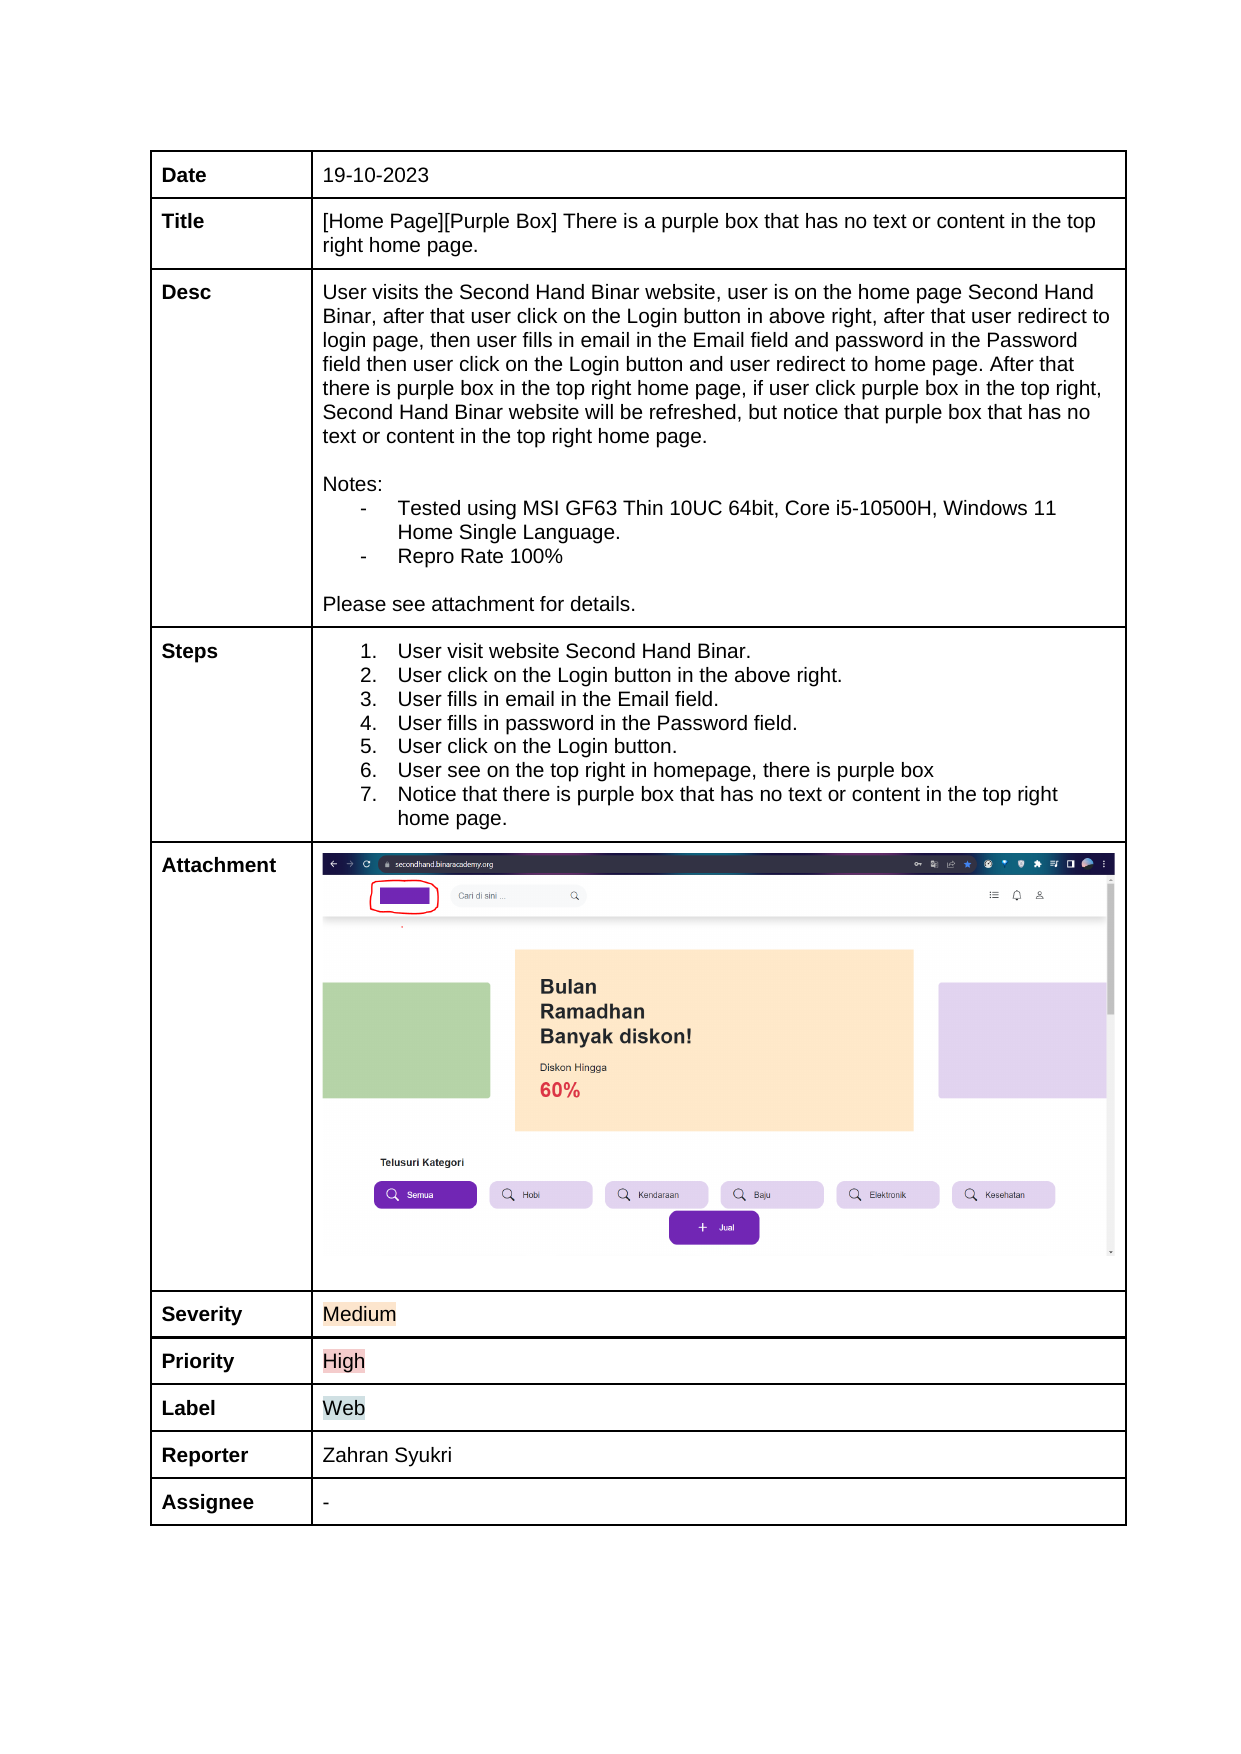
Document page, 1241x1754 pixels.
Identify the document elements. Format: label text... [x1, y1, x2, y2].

table_cell [313, 843, 1125, 1289]
table_cell Assignee [152, 1479, 311, 1524]
table_cell Zahran Syukri [313, 1432, 1125, 1477]
table_cell - [313, 1479, 1125, 1524]
table_cell Label [152, 1385, 311, 1430]
table_cell Desc [152, 270, 311, 626]
table_cell [Home Page][Purple Box] There is a purple box that has no text or content in the top right home page. [313, 199, 1125, 268]
table_cell Reporter [152, 1432, 311, 1477]
table_header 19-10-2023 [313, 152, 1125, 197]
table_cell Severity [152, 1292, 311, 1336]
table_cell Title [152, 199, 311, 268]
table_cell User visit website Second Hand Binar. User click on the Login button in the above right. User fills in email in the Email field. User fills in password in the Password field. User click on the Login button. User see on the top right in homepage, there is purple box Notice that there is purple box that has no text or content in the top right home page. [313, 628, 1125, 841]
table_cell User visits the Second Hand Binar website, user is on the home page Second Hand Binar, after that user click on the Login button in above right, after that user redirect to login page, then user fills in email in the Email field and password in the Password field then user click on the Login button and user redirect to home page. After that there is purple box in the top right home page, if user click purple box in the top right, Second Hand Binar website will be refreshed, but notice that purple box that has no text or content in the top right home page. Notes: Tested using MSI GF63 Thin 10UC 64bit, Core i5-10500H, Windows 11 Home Single Language. Repro Rate 100% Please see attachment for details. [313, 270, 1125, 626]
picture [322, 853, 1115, 1256]
table_cell Web [313, 1385, 1125, 1430]
table_cell Priority [152, 1339, 311, 1383]
table_header Date [152, 152, 311, 197]
table_cell Steps [152, 628, 311, 841]
table_cell High [313, 1339, 1125, 1383]
table_cell Medium [313, 1292, 1125, 1336]
table_cell Attachment [152, 843, 311, 1289]
